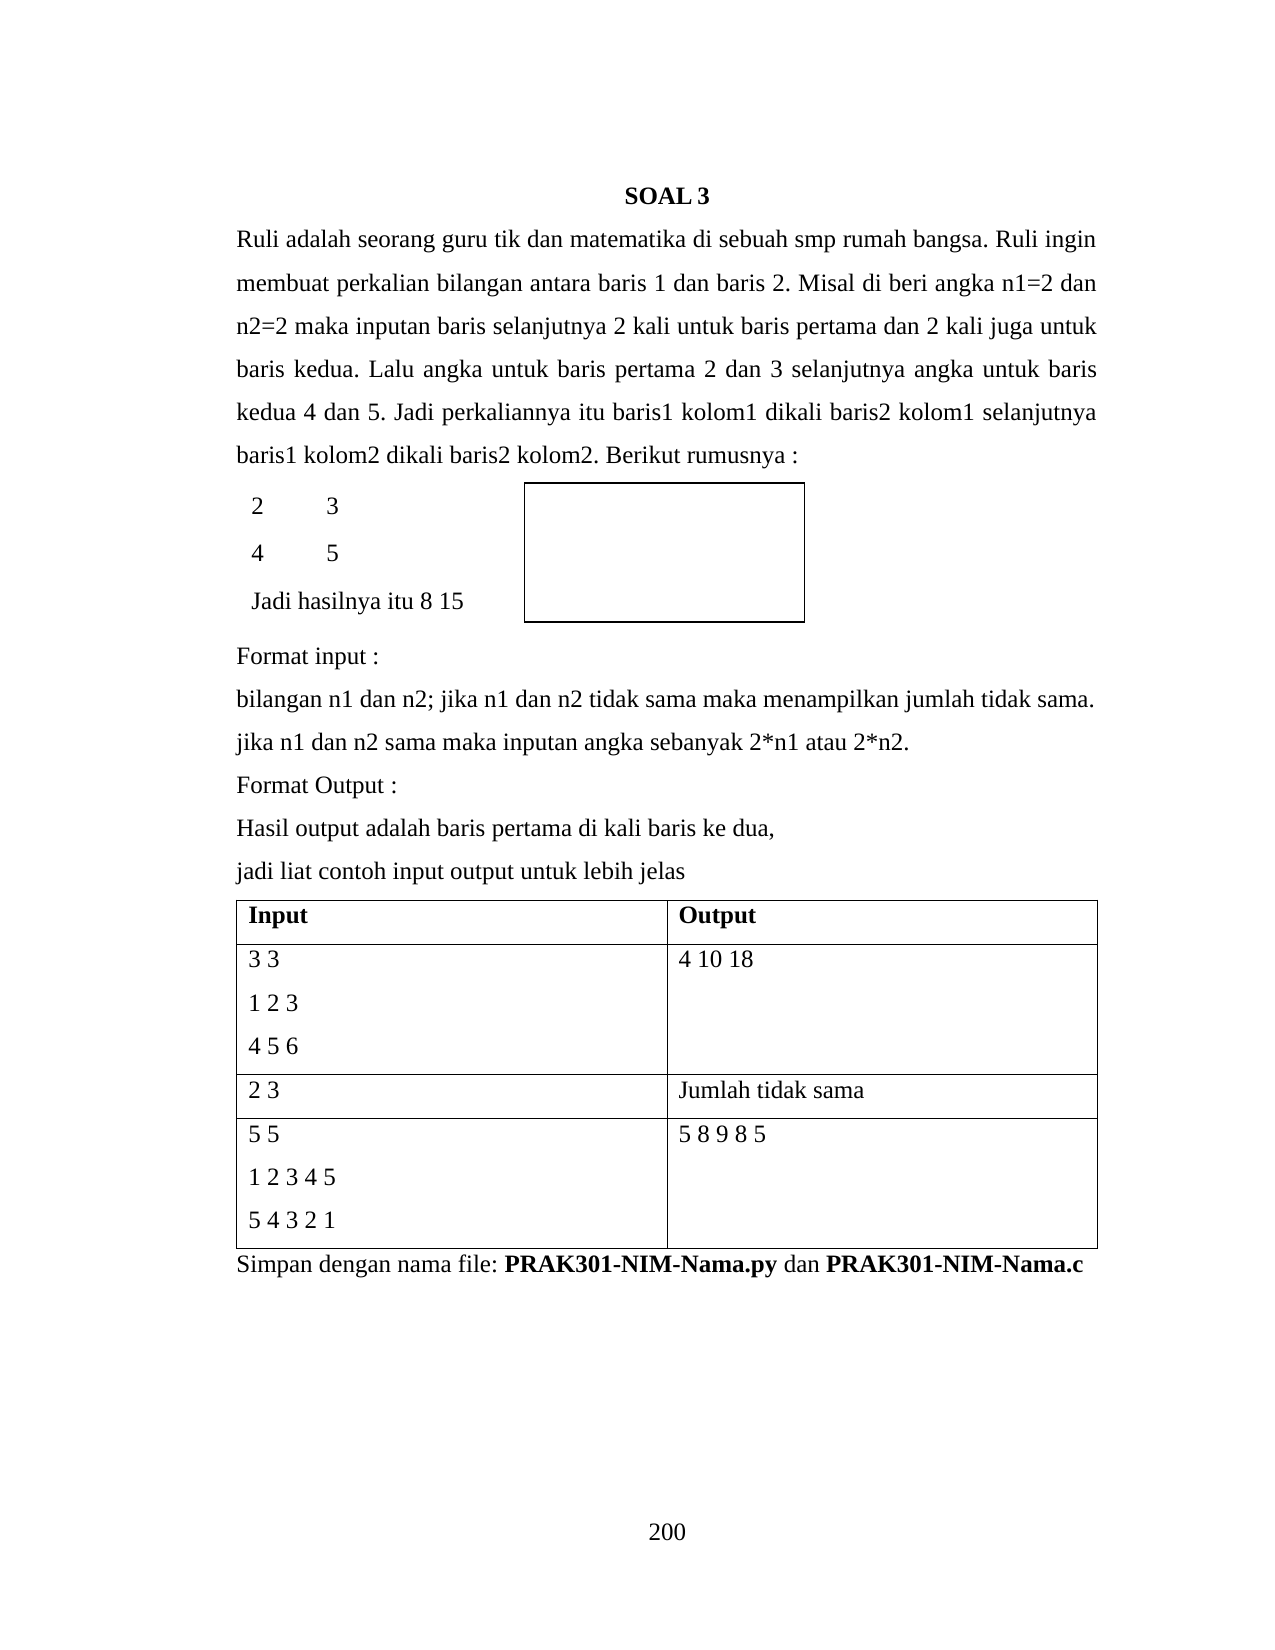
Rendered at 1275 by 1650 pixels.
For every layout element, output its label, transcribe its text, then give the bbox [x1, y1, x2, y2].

table_header Input [237, 901, 667, 943]
text jadi liat contoh input output untuk lebih jelas [236, 856, 1098, 885]
text Ruli adalah seorang guru tik dan matematika di sebuah smp rumah bangsa. Ruli ingin membuat perkalian bilangan antara baris 1 dan baris 2. Misal di beri angka n1=2 dan n2=2 maka inputan baris selanjutnya 2 kali untuk baris pertama dan 2 kali juga untuk baris kedua. Lalu angka untuk baris pertama 2 dan 3 selanjutnya angka untuk baris kedua 4 dan 5. Jadi perkaliannya itu baris1 kolom1 dikali baris2 kolom1 selanjutnya baris1 kolom2 dikali baris2 kolom2. Berikut rumusnya : [236, 224, 1098, 469]
text Hasil output adalah baris pertama di kali baris ke dua, [236, 813, 1098, 842]
subtitle SOAL 3 [236, 181, 1098, 210]
table_cell 3 3 1 2 3 4 5 6 [237, 945, 667, 1074]
table_cell 5 8 9 8 5 [668, 1119, 1097, 1248]
table_cell Jumlah tidak sama [668, 1075, 1097, 1118]
table_cell 2 3 [237, 1075, 667, 1118]
text bilangan n1 dan n2; jika n1 dan n2 tidak sama maka menampilkan jumlah tidak sama. [236, 684, 1098, 713]
table_header Output [668, 901, 1097, 943]
text jika n1 dan n2 sama maka inputan angka sebanyak 2*n1 atau 2*n2. [236, 727, 1098, 756]
table_cell 5 5 1 2 3 4 5 5 4 3 2 1 [237, 1119, 667, 1248]
text Simpan dengan nama file: PRAK301-NIM-Nama.py dan PRAK301-NIM-Nama.c [236, 1249, 1098, 1278]
text Format input : [236, 641, 1098, 669]
table_cell 4 10 18 [668, 945, 1097, 1074]
text Format Output : [236, 770, 1098, 799]
